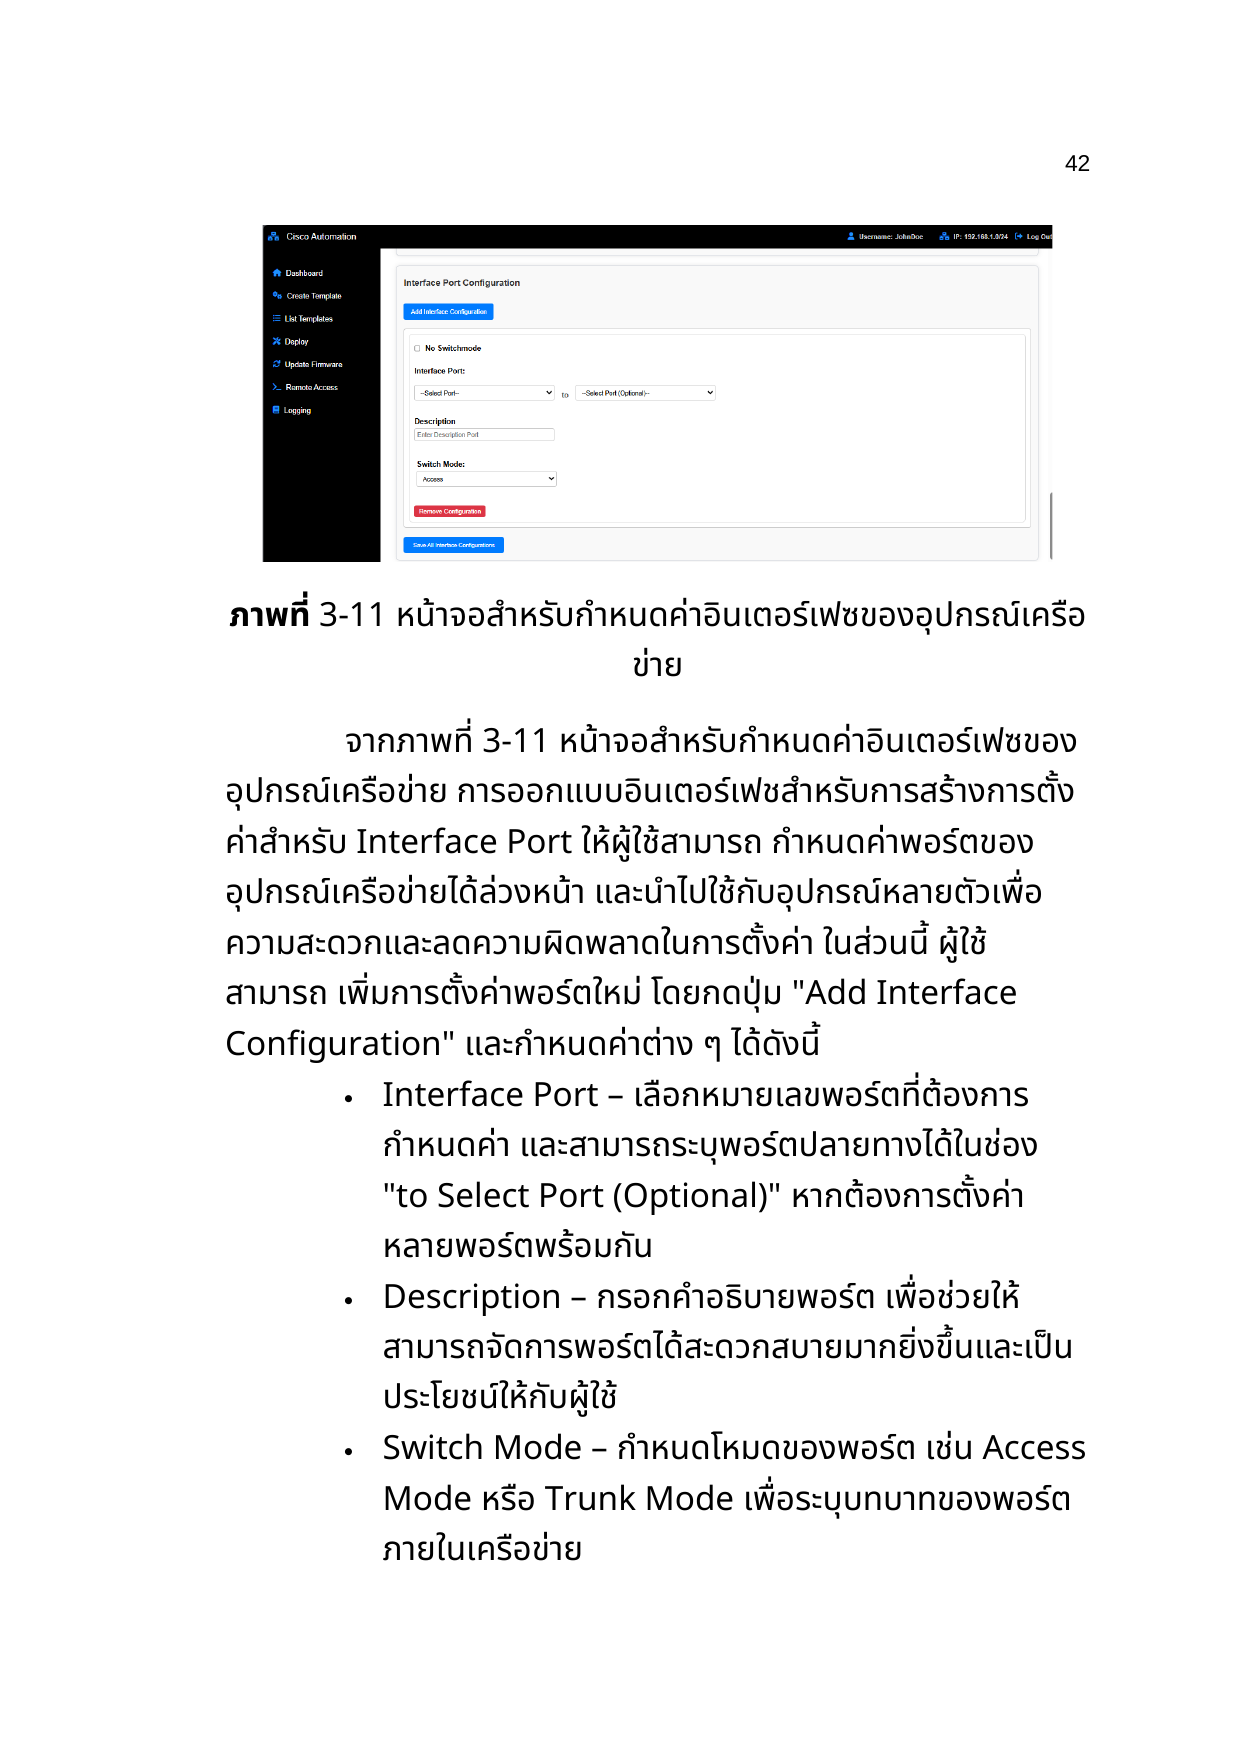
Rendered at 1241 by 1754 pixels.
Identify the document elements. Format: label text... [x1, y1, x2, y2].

list Switch Mode – กำหนดโหมดของพอร์ต เช่น Access Mode หรือ Trunk Mode เพื่อระบุบทบาทของพอร์ตภายในเครือข่าย [345, 1424, 1090, 1576]
picture [262, 225, 1053, 562]
list Interface Port – เลือกหมายเลขพอร์ตที่ต้องการกำหนดค่า และสามารถระบุพอร์ตปลายทางได้ในช่อง "to Select Port (Optional)" หากต้องการตั้งค่าหลายพอร์ตพร้อมกัน [345, 1070, 1090, 1272]
list Description – กรอกคำอธิบายพอร์ต เพื่อช่วยให้สามารถจัดการพอร์ตได้สะดวกสบายมากยิ่งขึ้นและเป็นประโยชน์ให้กับผู้ใช้ [345, 1272, 1090, 1424]
text ภาพที่ 3-11 หน้าจอสำหรับกำหนดค่าอินเตอร์เฟซของอุปกรณ์เครือข่าย [225, 591, 1090, 692]
text จากภาพที่ 3-11 หน้าจอสำหรับกำหนดค่าอินเตอร์เฟซของอุปกรณ์เครือข่าย การออกแบบอินเตอร์เฟชสำหรับการสร้างการตั้งค่าสำหรับ Interface Port ให้ผู้ใช้สามารถ กำหนดค่าพอร์ตของอุปกรณ์เครือข่ายได้ล่วงหน้า และนำไปใช้กับอุปกรณ์หลายตัวเพื่อความสะดวกและลดความผิดพลาดในการตั้งค่า ในส่วนนี้ ผู้ใช้สามารถ เพิ่มการตั้งค่าพอร์ตใหม่ โดยกดปุ่ม "Add Interface Configuration" และกำหนดค่าต่าง ๆ ได้ดังนี้ [225, 717, 1090, 1070]
